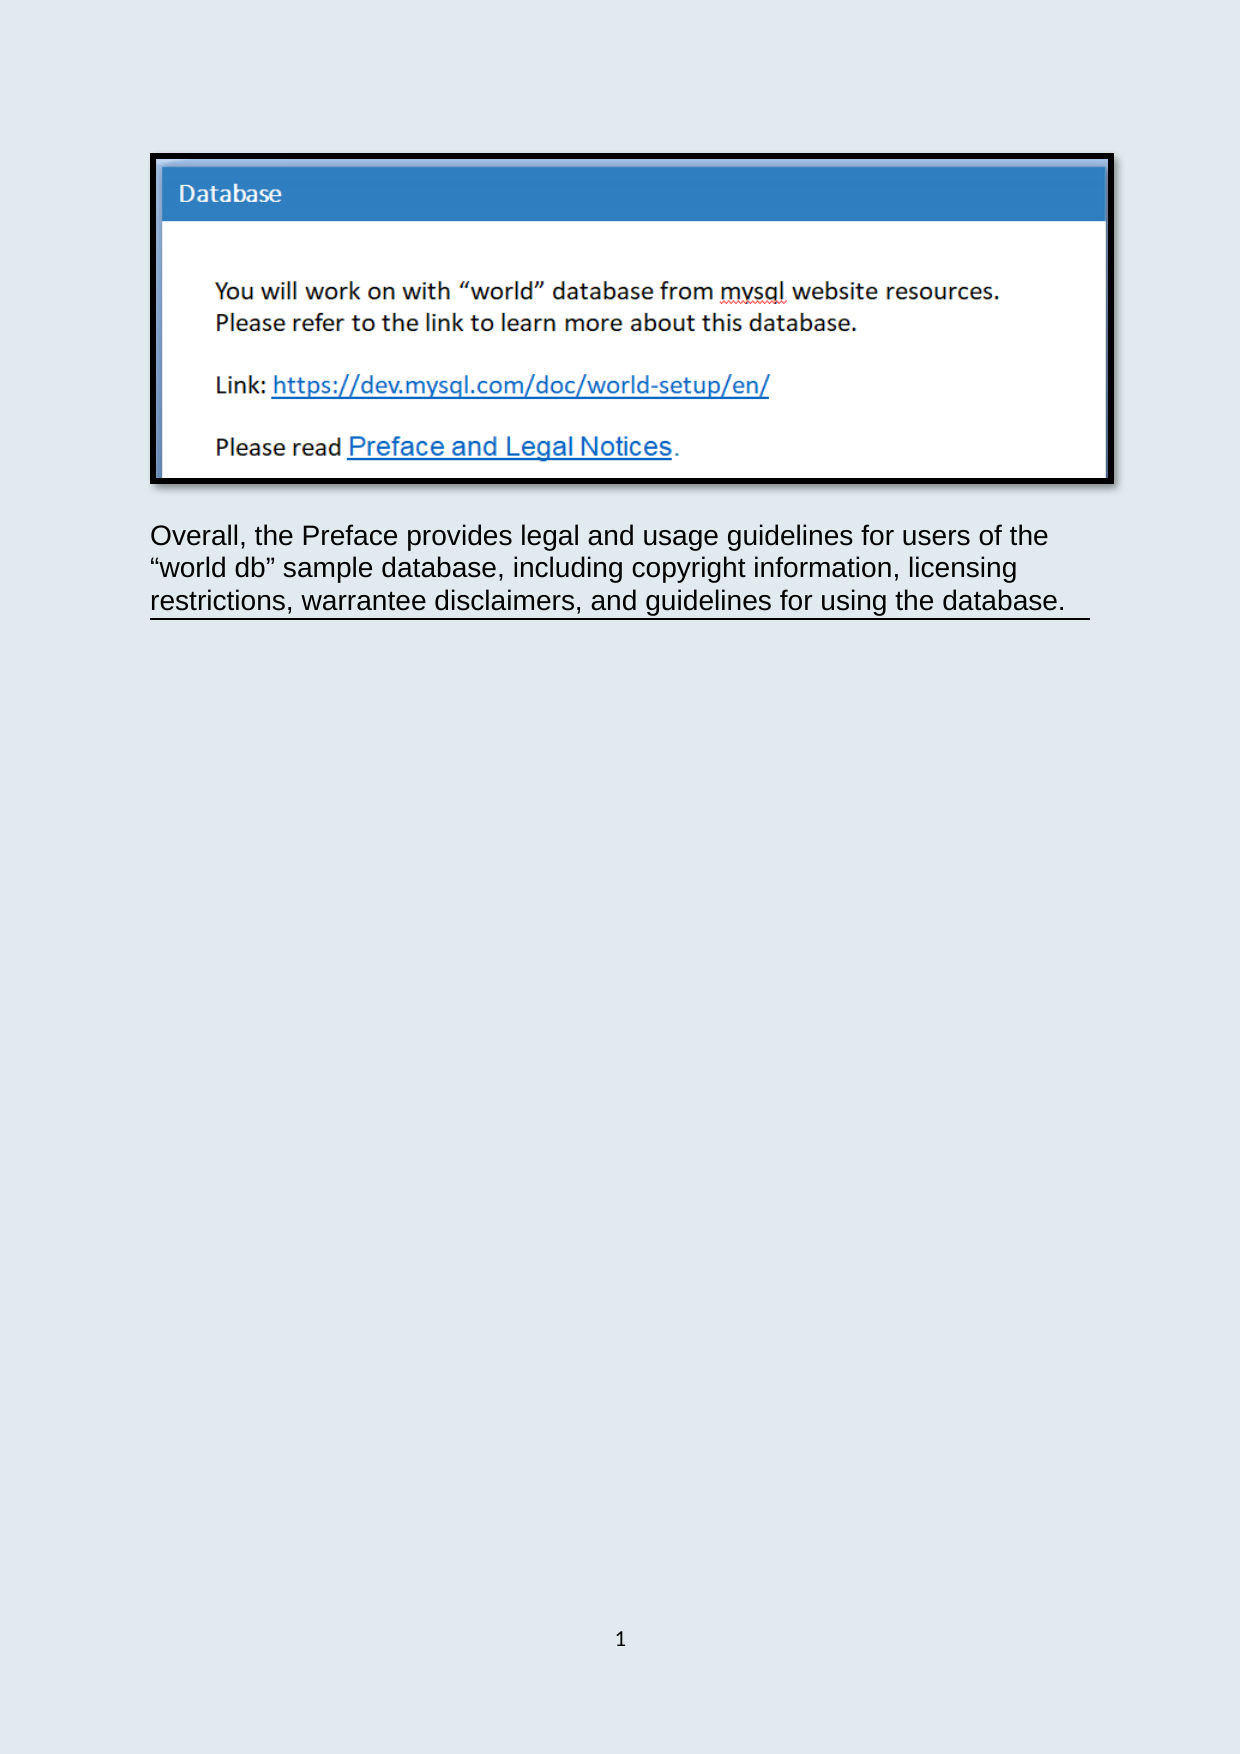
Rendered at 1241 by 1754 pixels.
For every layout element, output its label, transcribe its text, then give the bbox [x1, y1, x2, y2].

picture [156, 159, 1108, 478]
text Overall, the Preface provides legal and usage guidelines for users of the “world db” sample database, including copyright information, licensing restrictions, warrantee disclaimers, and guidelines for using the database. [150, 519, 1090, 618]
